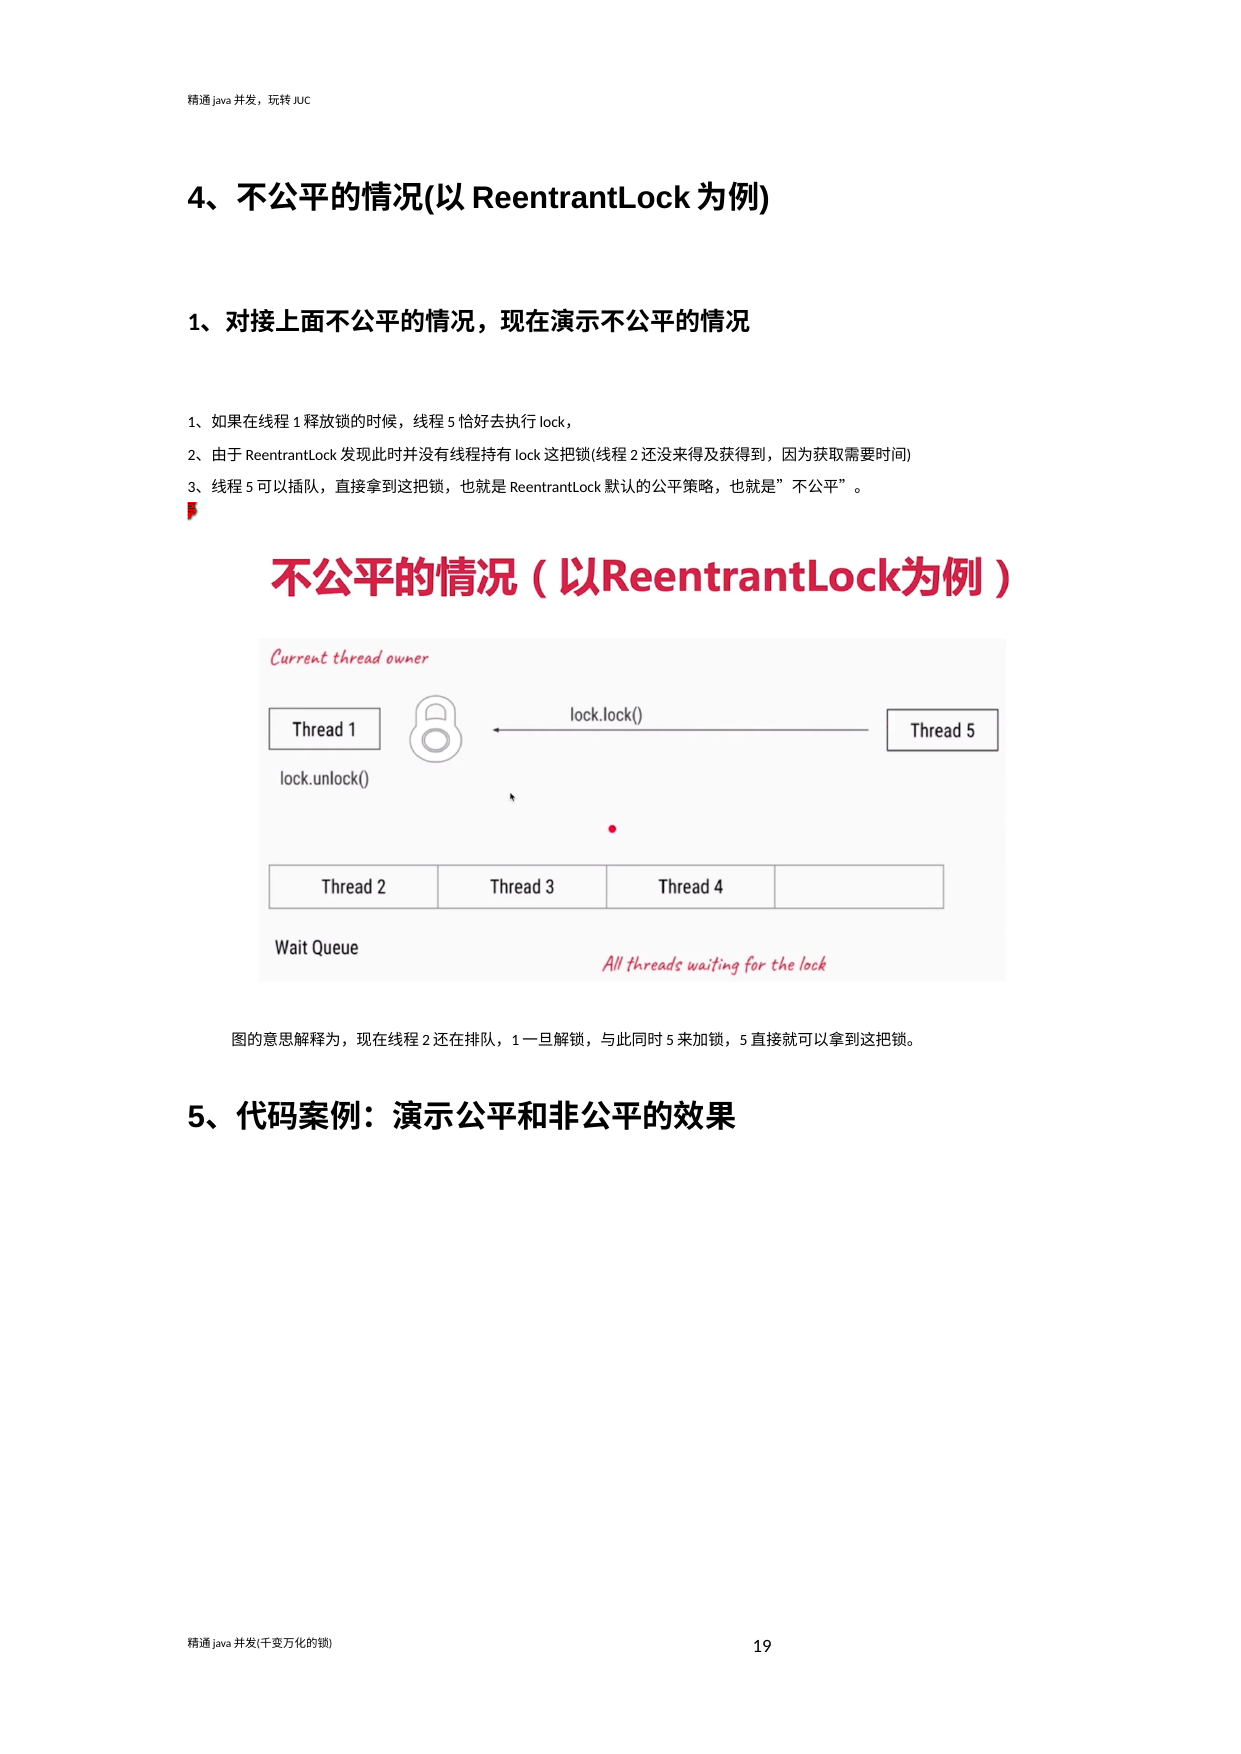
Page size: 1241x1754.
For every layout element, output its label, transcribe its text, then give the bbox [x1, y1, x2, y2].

list 图的意思解释为，现在线程2还在排队，1一旦解锁，与此同时5来加锁，5直接就可以拿到这把锁。 [187, 1022, 1053, 1055]
list 如果在线程1释放锁的时候，线程5恰好去执行lock， [187, 405, 1053, 437]
subtitle 代码案例：演示公平和非公平的效果 [187, 1082, 1053, 1147]
list 线程5可以插队，直接拿到这把锁，也就是ReentrantLock默认的公平策略，也就是”不公平”。 [187, 470, 1053, 502]
subtitle 对接上面不公平的情况，现在演示不公平的情况 [187, 287, 1053, 352]
list 由于ReentrantLock发现此时并没有线程持有lock这把锁(线程2还没来得及获得到，因为获取需要时间) [187, 437, 1053, 470]
picture [187, 502, 1051, 1000]
subtitle 不公平的情况(以ReentrantLock为例) [187, 162, 1053, 227]
